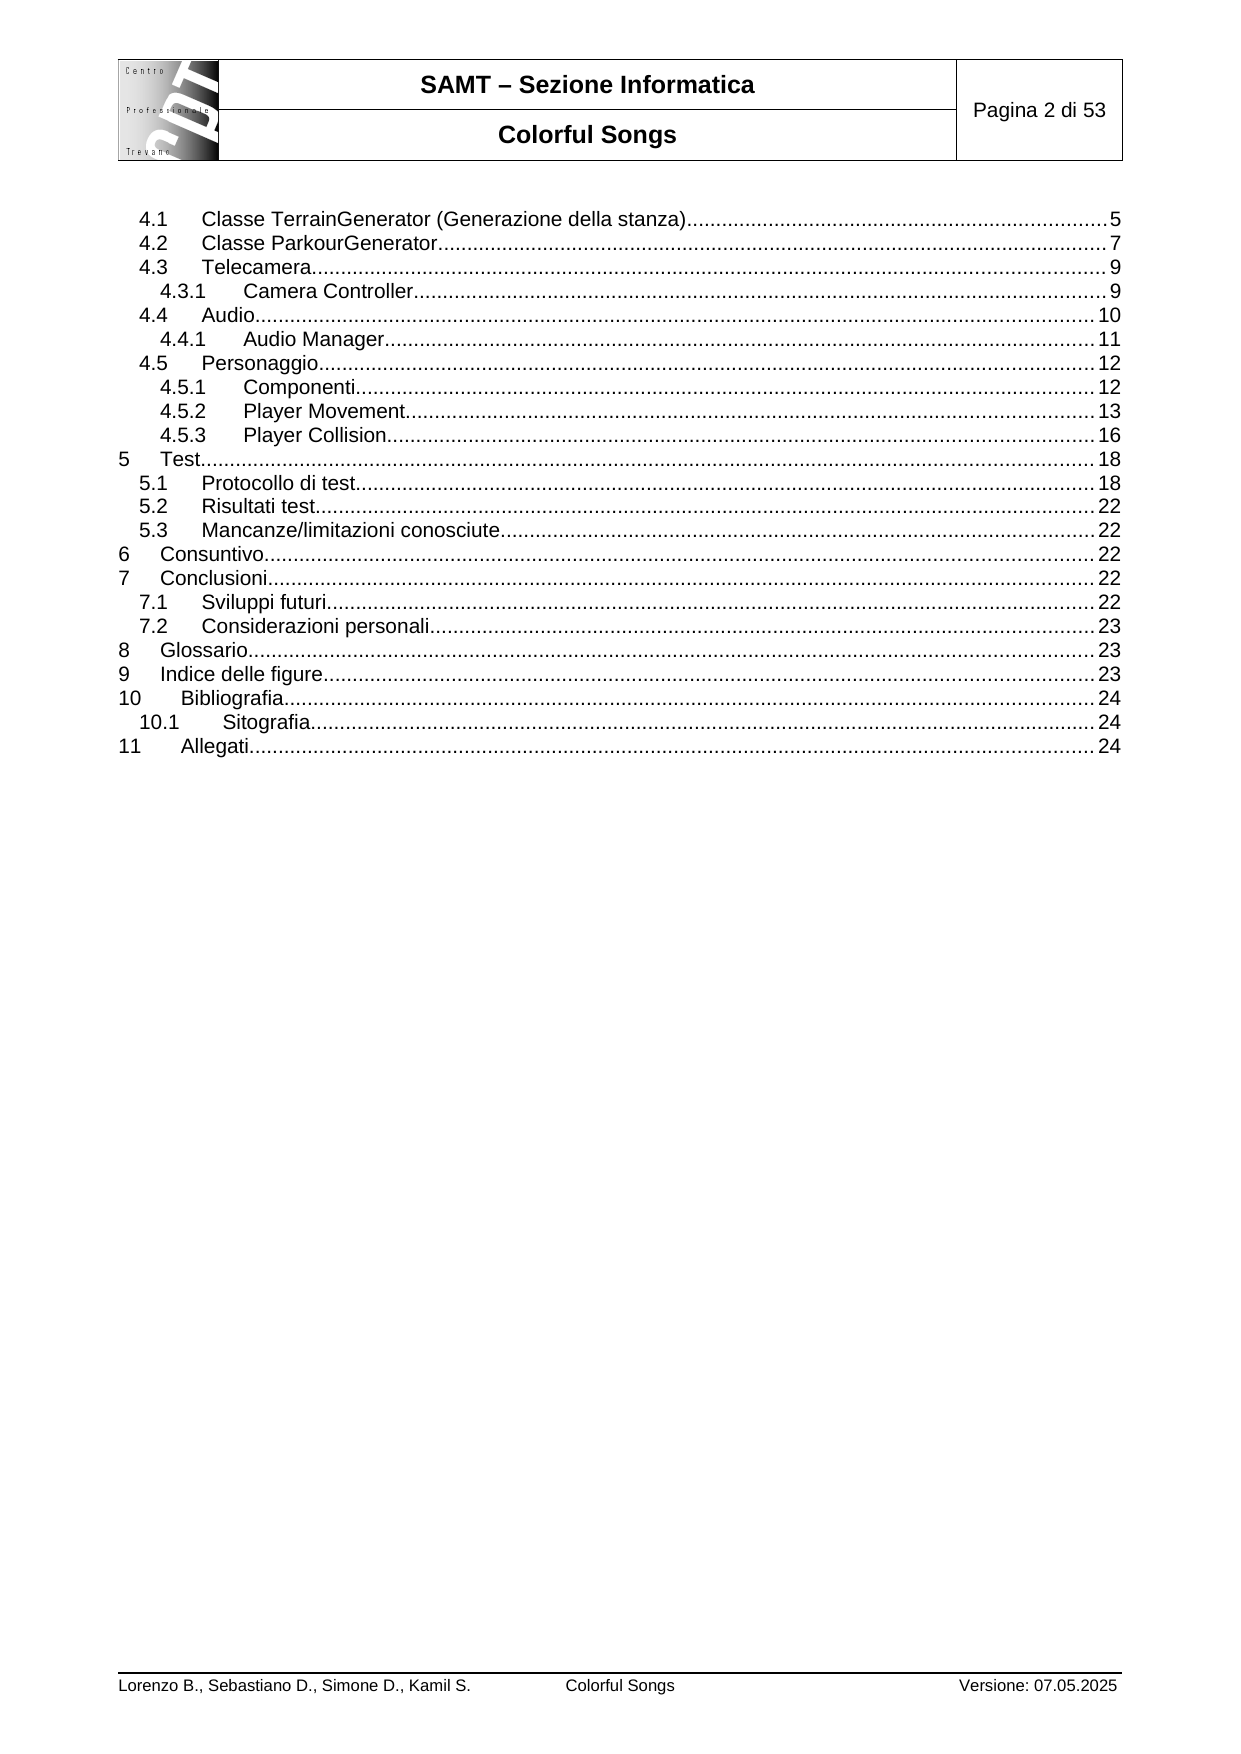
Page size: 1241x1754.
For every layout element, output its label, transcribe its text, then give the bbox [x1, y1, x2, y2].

text 7 Conclusioni 22 [118, 566, 1122, 590]
text 7.1 Sviluppi futuri 22 [139, 590, 1122, 614]
text 9 Indice delle figure 23 [118, 662, 1122, 686]
text 7.2 Considerazioni personali 23 [139, 614, 1122, 638]
text 4.5.2 Player Movement 13 [160, 398, 1122, 422]
text 4.4 Audio 10 [139, 303, 1122, 327]
text 10 Bibliografia 24 [118, 686, 1122, 710]
text 5.1 Protocollo di test 18 [139, 470, 1122, 494]
text 5.3 Mancanze/limitazioni conosciute 22 [139, 518, 1122, 542]
text 4.5.1 Componenti 12 [160, 374, 1122, 398]
text 6 Consuntivo 22 [118, 542, 1122, 566]
text 11 Allegati 24 [118, 734, 1122, 758]
text 4.3.1 Camera Controller 9 [160, 279, 1122, 303]
picture [118, 60, 219, 160]
text 5.2 Risultati test 22 [139, 494, 1122, 518]
text 4.1 Classe TerrainGenerator (Generazione della stanza) 5 [139, 207, 1122, 231]
text 5 Test 18 [118, 446, 1122, 470]
text 4.4.1 Audio Manager 11 [160, 327, 1122, 351]
text 10.1 Sitografia 24 [139, 710, 1122, 734]
text 4.5 Personaggio 12 [139, 351, 1122, 374]
text 4.3 Telecamera 9 [139, 255, 1122, 279]
text 4.5.3 Player Collision 16 [160, 422, 1122, 446]
text 4.2 Classe ParkourGenerator 7 [139, 231, 1122, 255]
text 8 Glossario 23 [118, 638, 1122, 662]
